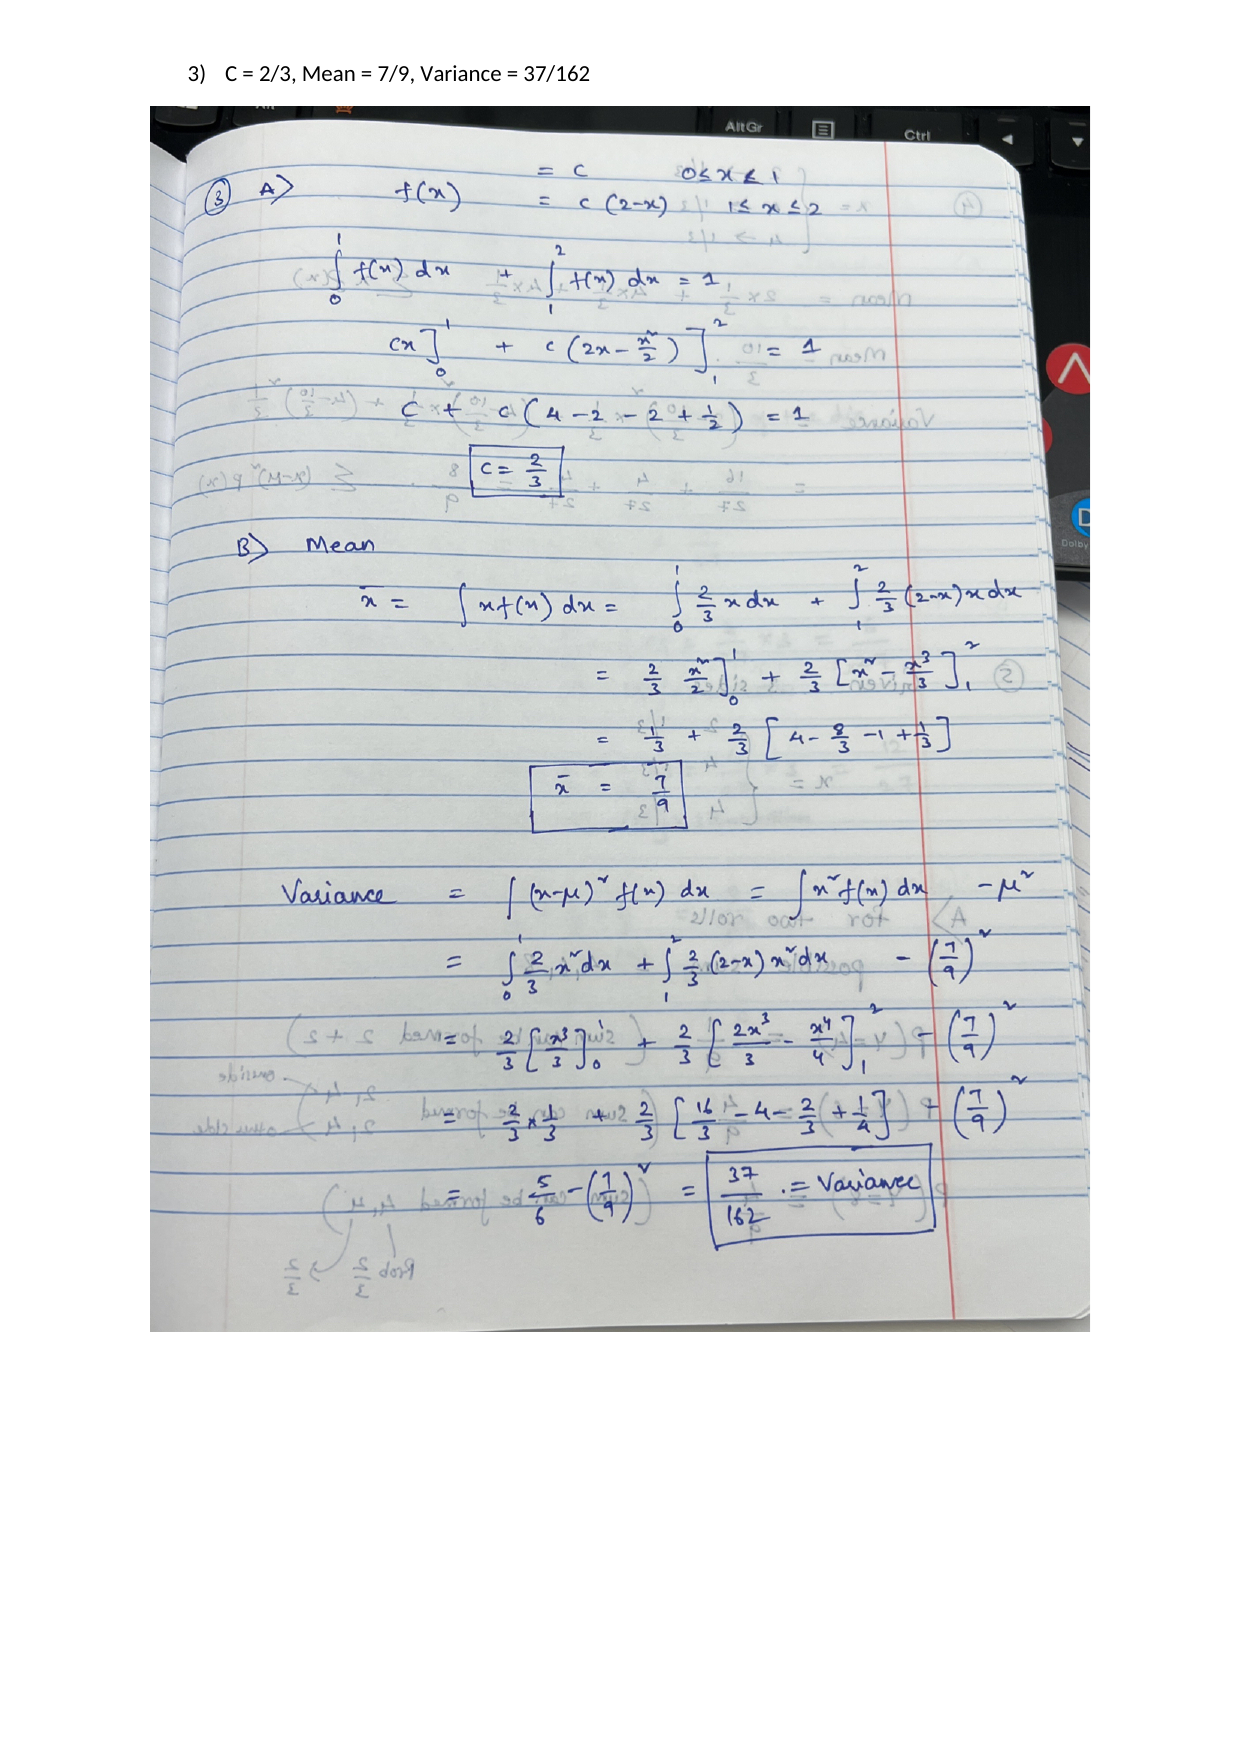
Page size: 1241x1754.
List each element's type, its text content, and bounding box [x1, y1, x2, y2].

list C = 2/3, Mean = 7/9, Variance = 37/162 [187, 59, 1090, 87]
picture [150, 106, 1091, 1332]
